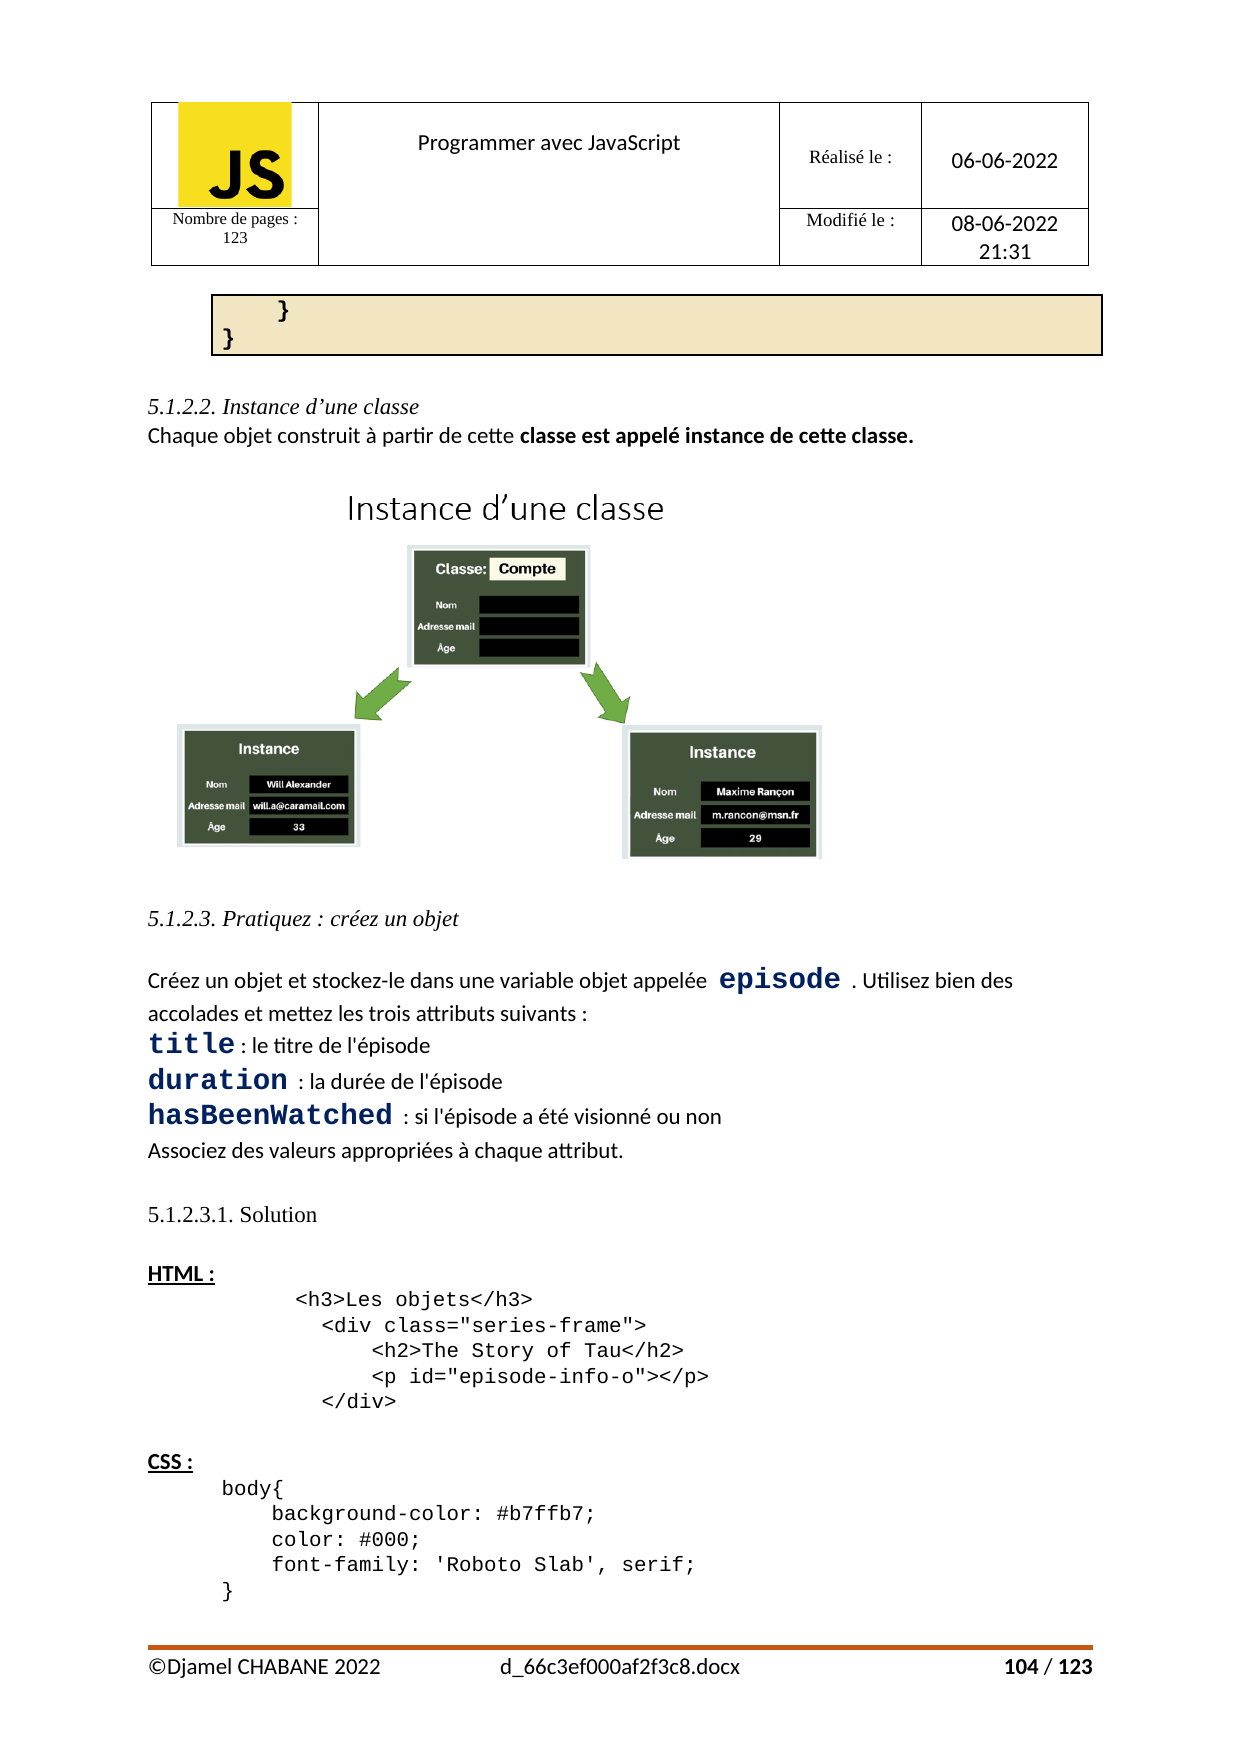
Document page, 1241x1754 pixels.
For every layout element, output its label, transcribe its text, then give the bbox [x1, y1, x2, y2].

text background-color: #b7ffb7; [221, 1503, 1093, 1527]
subtitle Solution [148, 1201, 1093, 1227]
text duration : la durée de l'épisode [148, 1065, 1093, 1098]
text title : le titre de l'épisode [148, 1029, 1093, 1062]
text Associez des valeurs appropriées à chaque attribut. [148, 1136, 1093, 1164]
text </div> [221, 1392, 1093, 1415]
text } [221, 1579, 1093, 1603]
text <div class="series-frame"> [221, 1315, 1093, 1339]
text color: #000; [221, 1528, 1093, 1552]
text <h3>Les objets</h3> [221, 1289, 1093, 1313]
picture [178, 102, 292, 207]
subtitle Pratiquez : créez un objet [148, 905, 1093, 931]
text body{ [221, 1477, 1093, 1501]
text } [213, 296, 1101, 322]
text <h2>The Story of Tau</h2> [221, 1341, 1093, 1364]
text hasBeenWatched : si l'épisode a été visionné ou non [148, 1100, 1093, 1133]
text HTML : [148, 1259, 1093, 1287]
text font-family: 'Roboto Slab', serif; [221, 1554, 1093, 1578]
text Chaque objet construit à partir de cette classe est appelé instance de cette classe. [148, 421, 1093, 449]
text CSS : [148, 1447, 1093, 1475]
text <p id="episode-info-o"></p> [221, 1366, 1093, 1390]
subtitle Instance d’une classe [148, 393, 1093, 419]
text } [213, 322, 1101, 354]
picture [147, 481, 839, 869]
text Créez un objet et stockez-le dans une variable objet appelée episode . Utilisez bien des accolades et mettez les trois attributs suivants : [148, 964, 1093, 1027]
